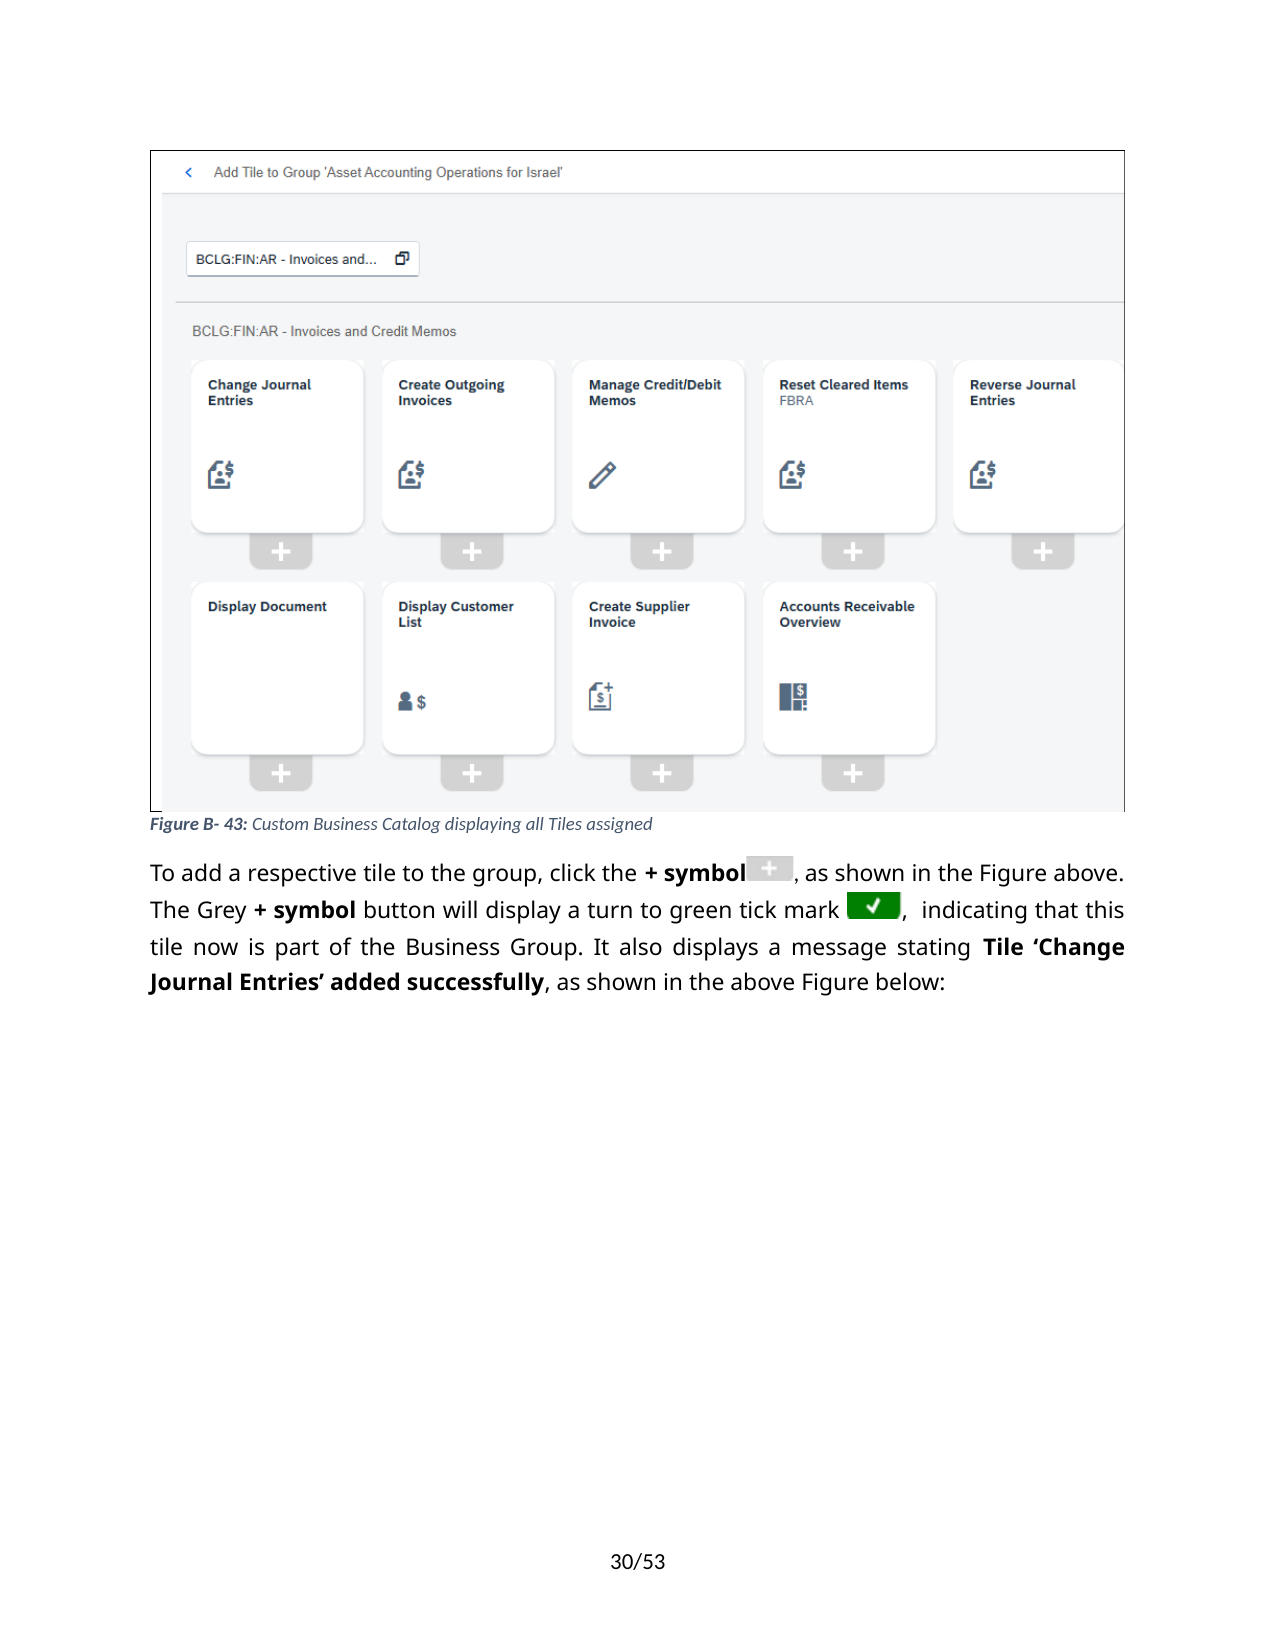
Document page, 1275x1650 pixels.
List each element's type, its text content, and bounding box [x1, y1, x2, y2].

picture [161, 151, 1125, 812]
text Figure B- 43: Custom Business Catalog displaying all Tiles assigned [150, 812, 1125, 835]
table_header [151, 151, 161, 811]
text To add a respective tile to the group, click the + symbol, as shown in the Figure above. The Grey + symbol button will display a turn to green tick mark , indicating that this tile now is part of the Business Group. It also displays a message stating Tile ‘Change Journal Entries’ added successfully, as shown in the above Figure below: [150, 856, 1125, 998]
picture [847, 892, 902, 919]
picture [746, 856, 794, 881]
